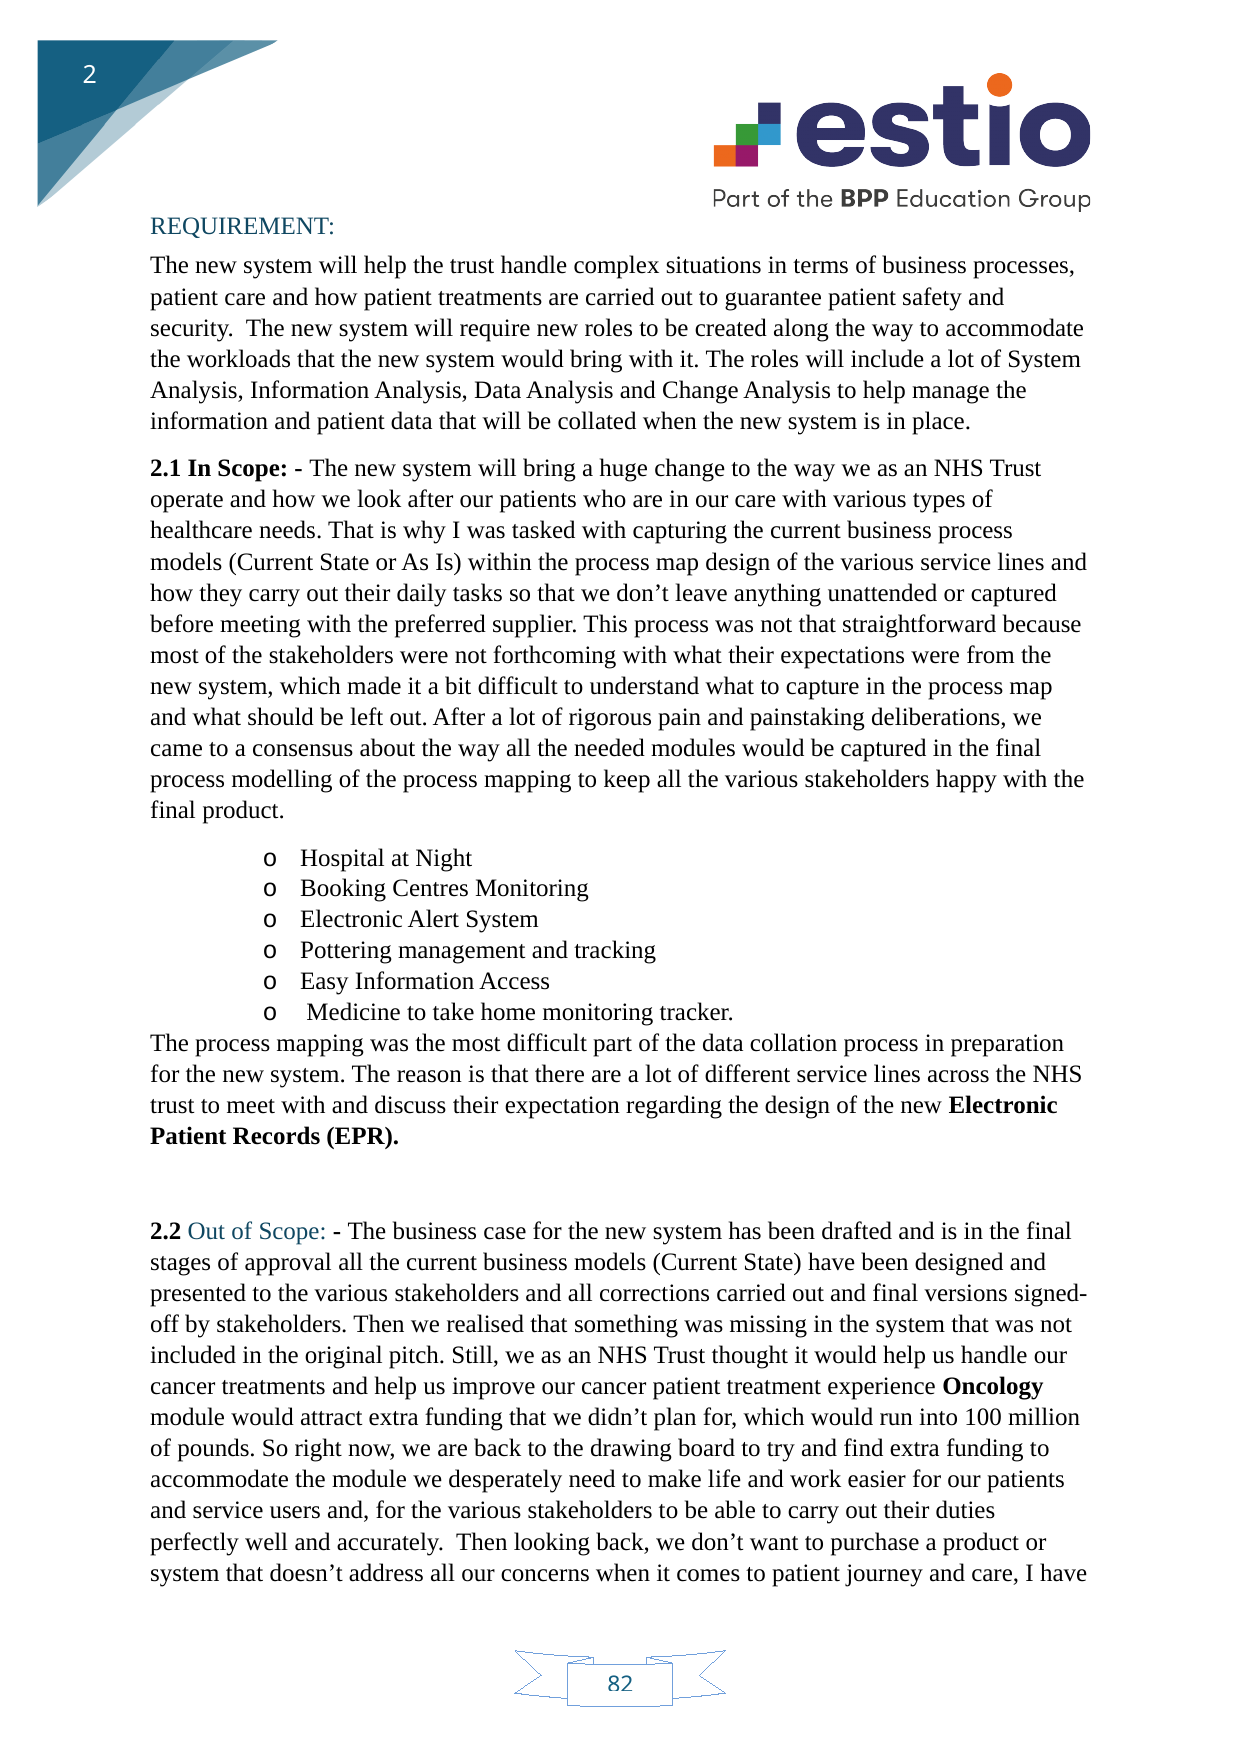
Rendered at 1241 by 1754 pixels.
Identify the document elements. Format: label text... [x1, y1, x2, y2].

picture [713, 73, 1091, 212]
list Pottering management and tracking [262, 935, 1090, 966]
text 2.1 In Scope: - The new system will bring a huge change to the way we as an NHS Trust operate and how we look after our patients who are in our care with various types of healthcare needs. That is why I was tasked with capturing the current business process models (Current State or As Is) within the process map design of the various service lines and how they carry out their daily tasks so that we don’t leave anything unattended or captured before meeting with the preferred supplier. This process was not that straightforward because most of the stakeholders were not forthcoming with what their expectations were from the new system, which made it a bit difficult to understand what to capture in the process map and what should be left out. After a lot of rigorous pain and painstaking deliberations, we came to a consensus about the way all the needed modules would be captured in the final process modelling of the process mapping to keep all the various stakeholders happy with the final product. [150, 453, 1090, 824]
list Booking Centres Monitoring [262, 873, 1090, 904]
list Hospital at Night [262, 843, 1090, 873]
text The new system will help the trust handle complex situations in terms of business processes, patient care and how patient treatments are carried out to guarantee patient safety and security. The new system will require new roles to be created along the way to accommodate the workloads that the new system would bring with it. The roles will include a lot of System Analysis, Information Analysis, Data Analysis and Change Analysis to help manage the information and patient data that will be collated when the new system is in place. [150, 251, 1090, 434]
list Electronic Alert System [262, 904, 1090, 935]
picture [37, 40, 280, 209]
list Easy Information Access [262, 966, 1090, 997]
text The process mapping was the most difficult part of the data collation process in preparation for the new system. The reason is that there are a lot of different service lines across the NHS trust to meet with and discuss their expectation regarding the design of the new Electronic Patient Records (EPR). [150, 1028, 1090, 1149]
list Medicine to take home monitoring tracker. [262, 997, 1090, 1028]
subtitle REQUIREMENT: [150, 211, 1090, 240]
